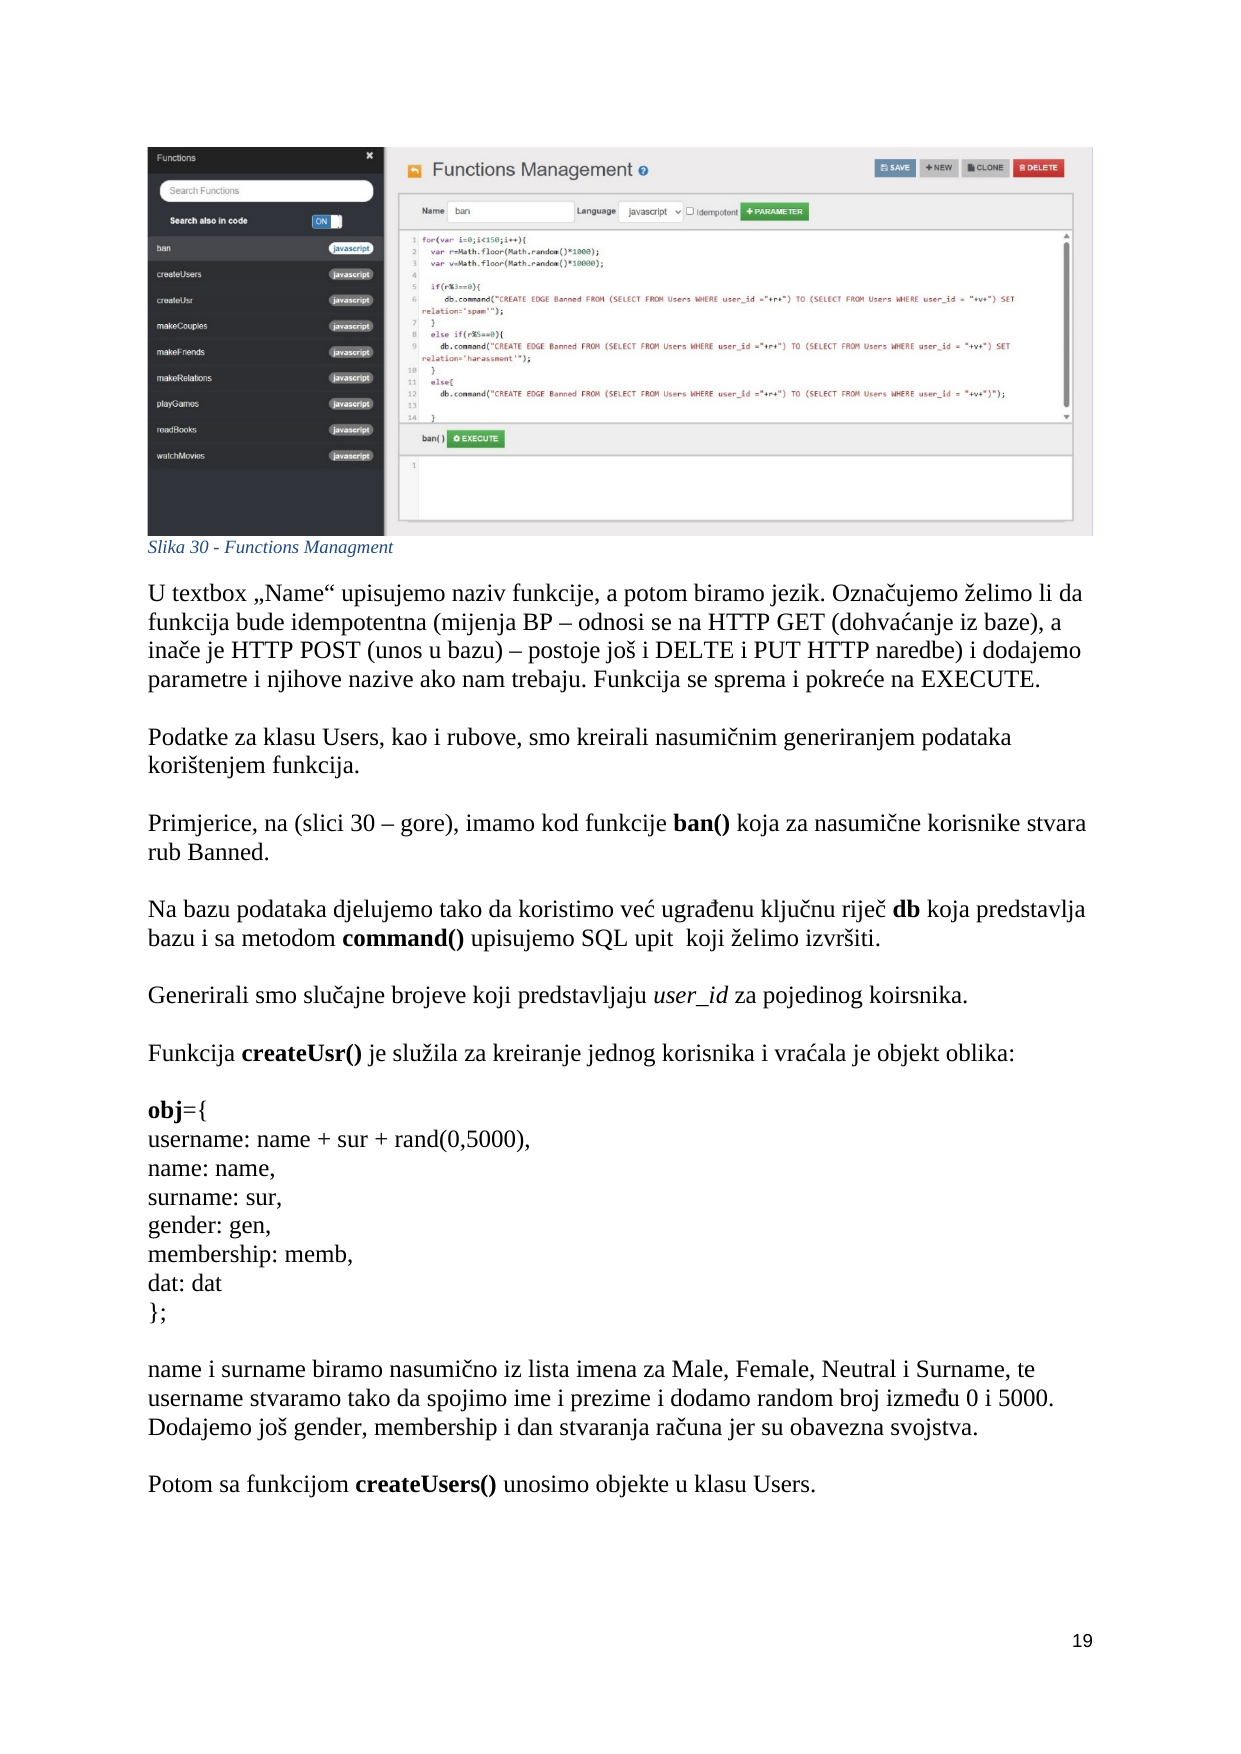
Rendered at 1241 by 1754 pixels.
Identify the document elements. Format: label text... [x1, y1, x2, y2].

text membership: memb, [148, 1239, 1093, 1268]
text }; [148, 1297, 1093, 1326]
text Generirali smo slučajne brojeve koji predstavljaju user_id za pojedinog koirsnika. [148, 981, 1093, 1009]
text username: name + sur + rand(0,5000), [148, 1124, 1093, 1153]
text dat: dat [148, 1268, 1093, 1297]
picture [147, 147, 1093, 536]
text Na bazu podataka djelujemo tako da koristimo već ugrađenu ključnu riječ db koja predstavlja bazu i sa metodom command() upisujemo SQL upit koji želimo izvršiti. [148, 894, 1093, 952]
text name i surname biramo nasumično iz lista imena za Male, Female, Neutral i Surname, te username stvaramo tako da spojimo ime i prezime i dodamo random broj između 0 i 5000. Dodajemo još gender, membership i dan stvaranja računa jer su obavezna svojstva. [148, 1354, 1093, 1441]
text obj={ [148, 1096, 1093, 1124]
text name: name, [148, 1153, 1093, 1182]
text Podatke za klasu Users, kao i rubove, smo kreirali nasumičnim generiranjem podataka korištenjem funkcija. [148, 722, 1093, 779]
text Primjerice, na (slici 30 – gore), imamo kod funkcije ban() koja za nasumične korisnike stvara rub Banned. [148, 808, 1093, 866]
text gender: gen, [148, 1211, 1093, 1239]
text U textbox „Name“ upisujemo naziv funkcije, a potom biramo jezik. Označujemo želimo li da funkcija bude idempotentna (mijenja BP – odnosi se na HTTP GET (dohvaćanje iz baze), a inače je HTTP POST (unos u bazu) – postoje još i DELTE i PUT HTTP naredbe) i dodajemo parametre i njihove nazive ako nam trebaju. Funkcija se sprema i pokreće na EXECUTE. [148, 578, 1093, 693]
text Potom sa funkcijom createUsers() unosimo objekte u klasu Users. [148, 1469, 1093, 1498]
text surname: sur, [148, 1182, 1093, 1211]
text Funkcija createUsr() je služila za kreiranje jednog korisnika i vraćala je objekt oblika: [148, 1038, 1093, 1067]
